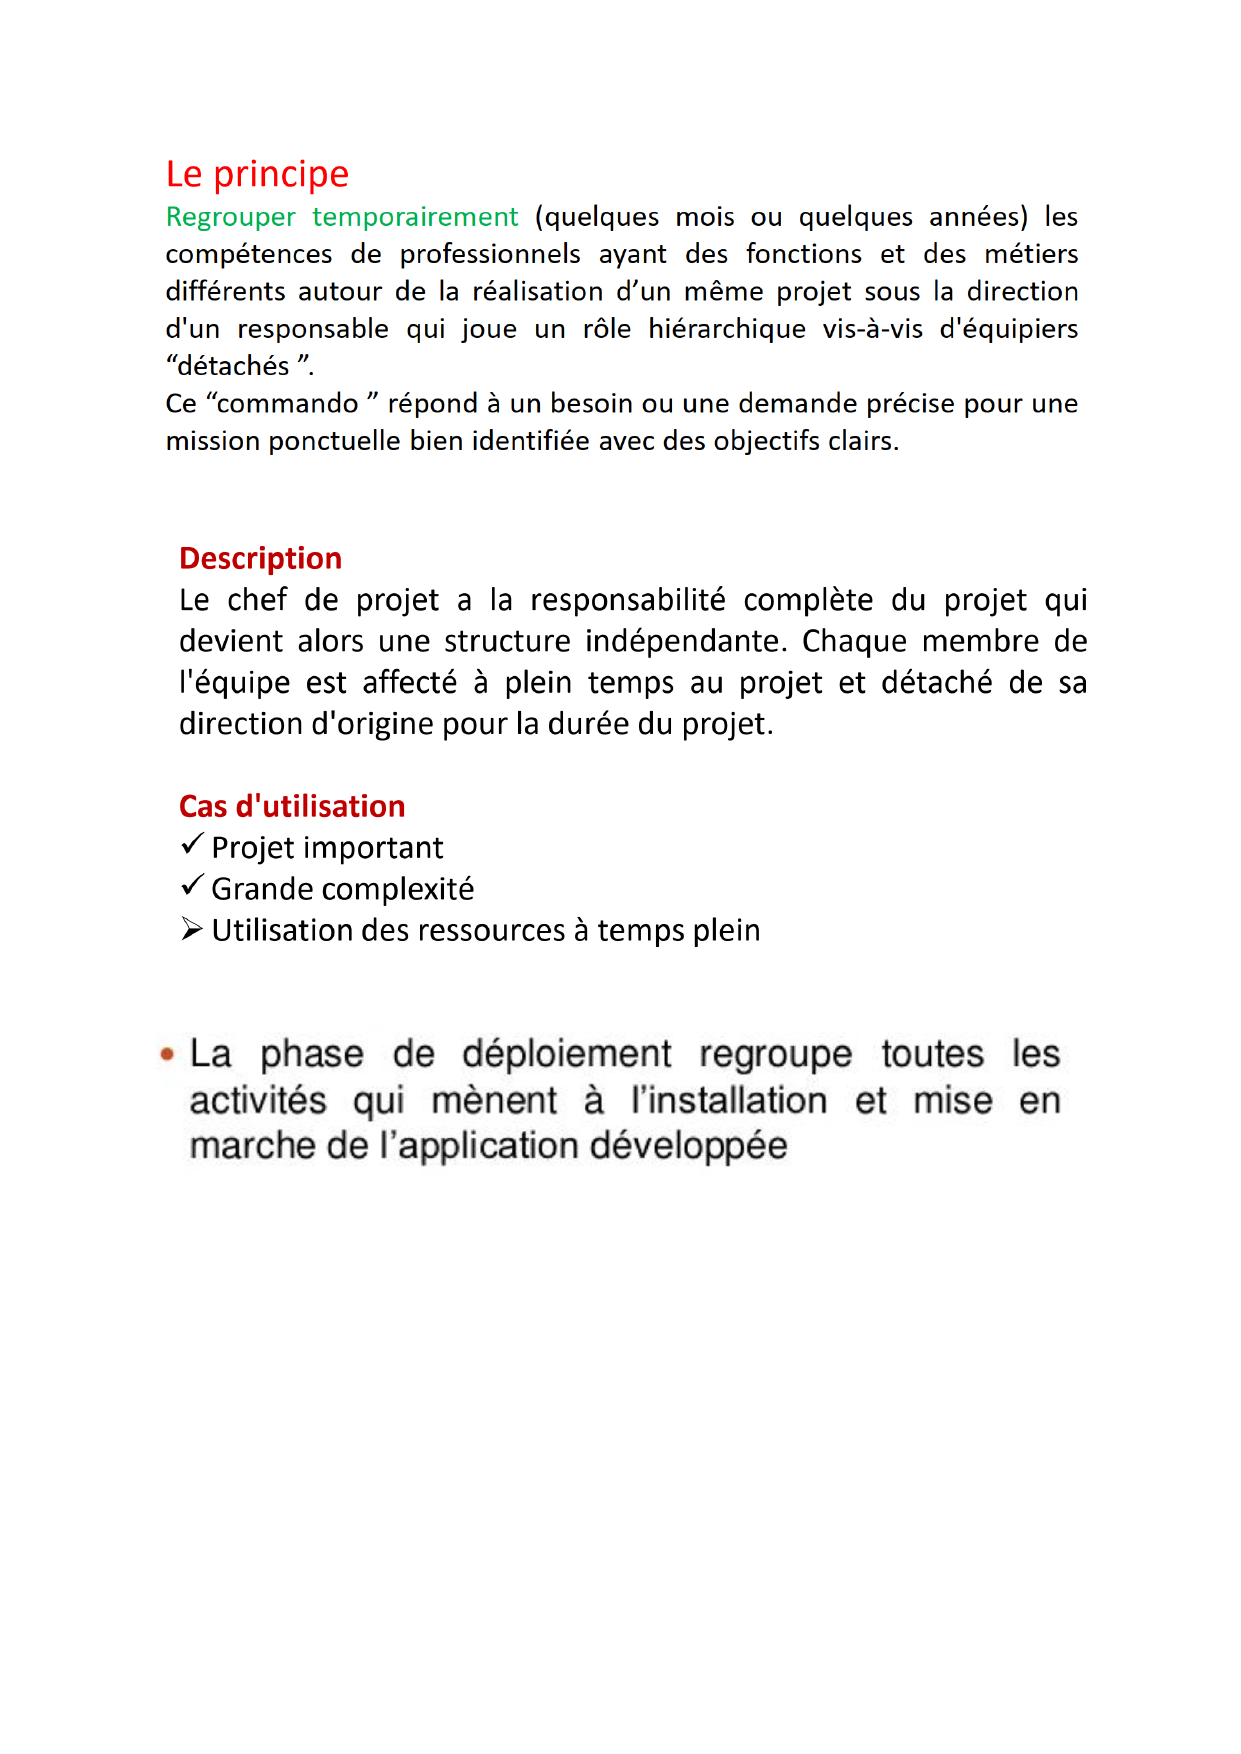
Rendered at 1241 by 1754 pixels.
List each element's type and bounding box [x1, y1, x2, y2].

picture [147, 1022, 1093, 1176]
picture [147, 147, 1093, 469]
picture [147, 534, 1093, 957]
